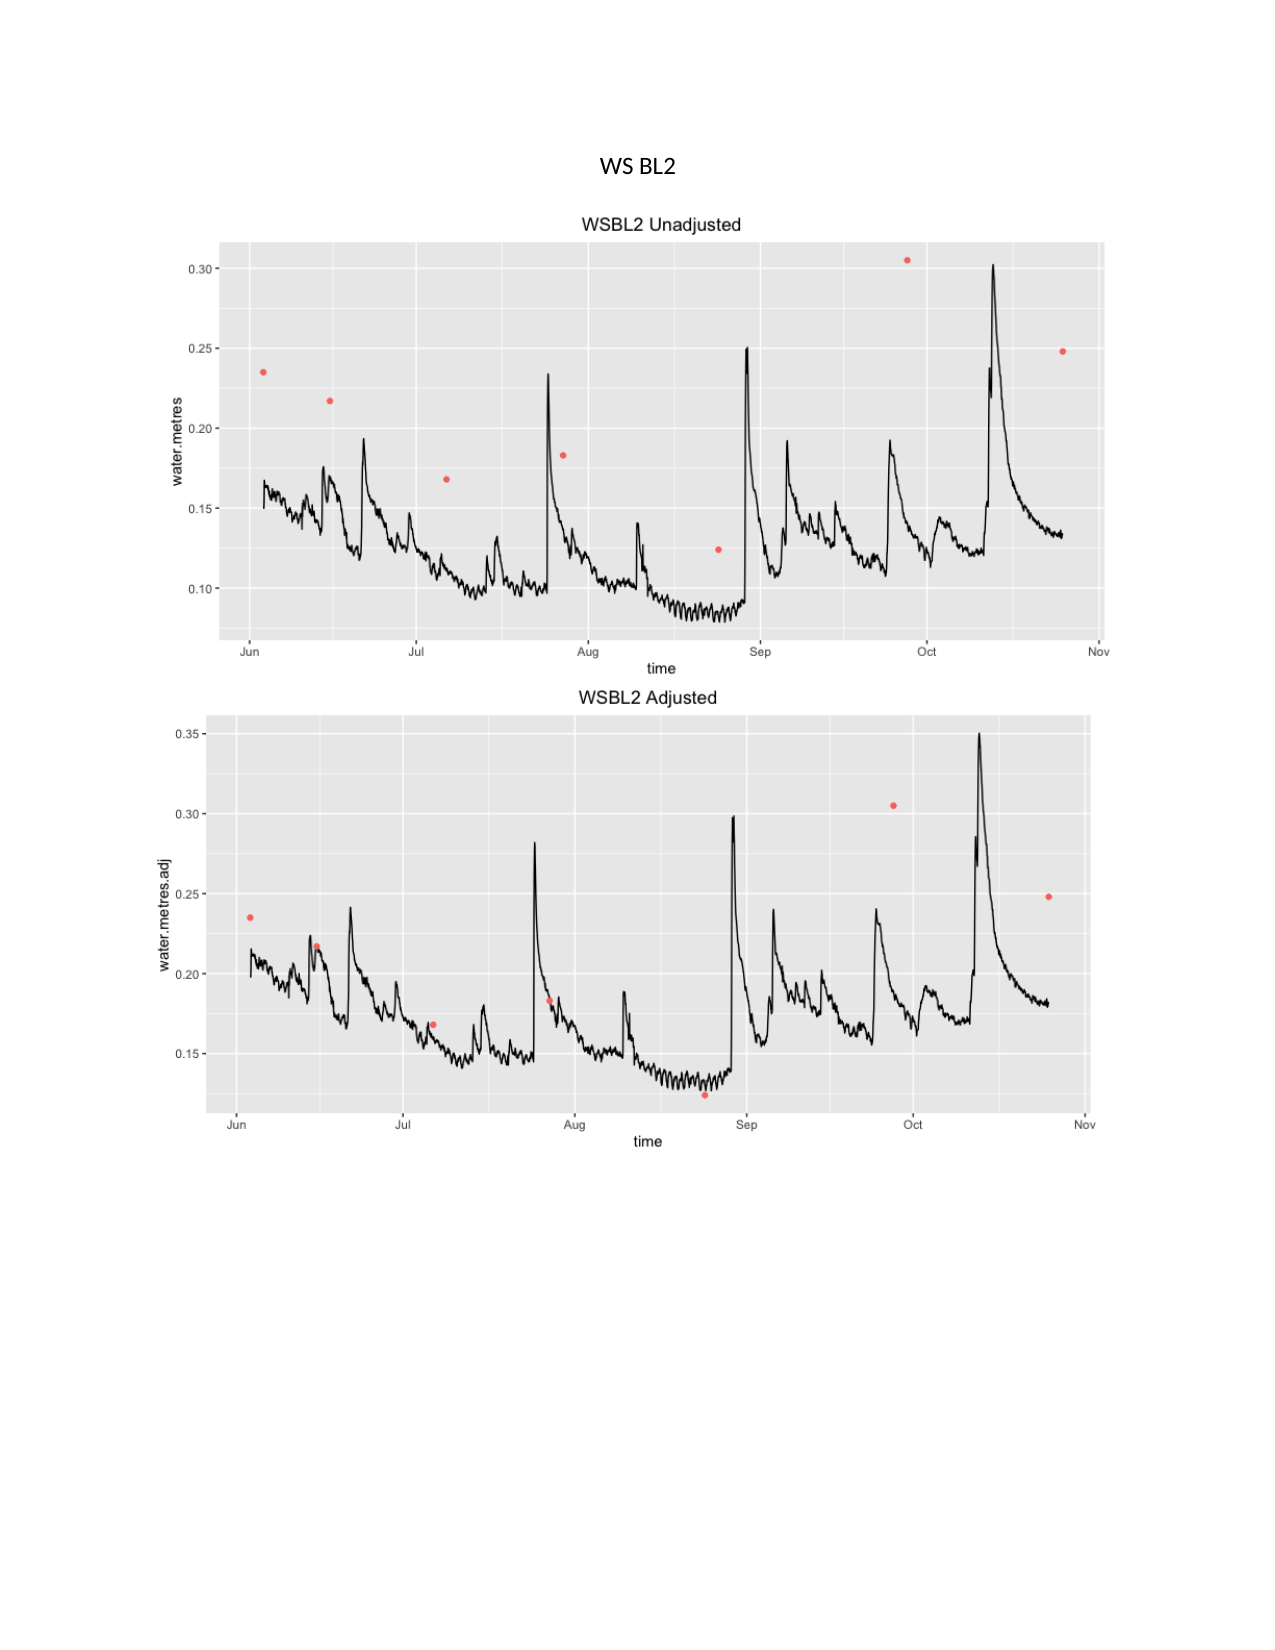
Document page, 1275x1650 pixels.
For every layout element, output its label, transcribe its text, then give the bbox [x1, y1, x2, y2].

text WS BL2 [150, 150, 1125, 181]
picture [150, 211, 1112, 1157]
